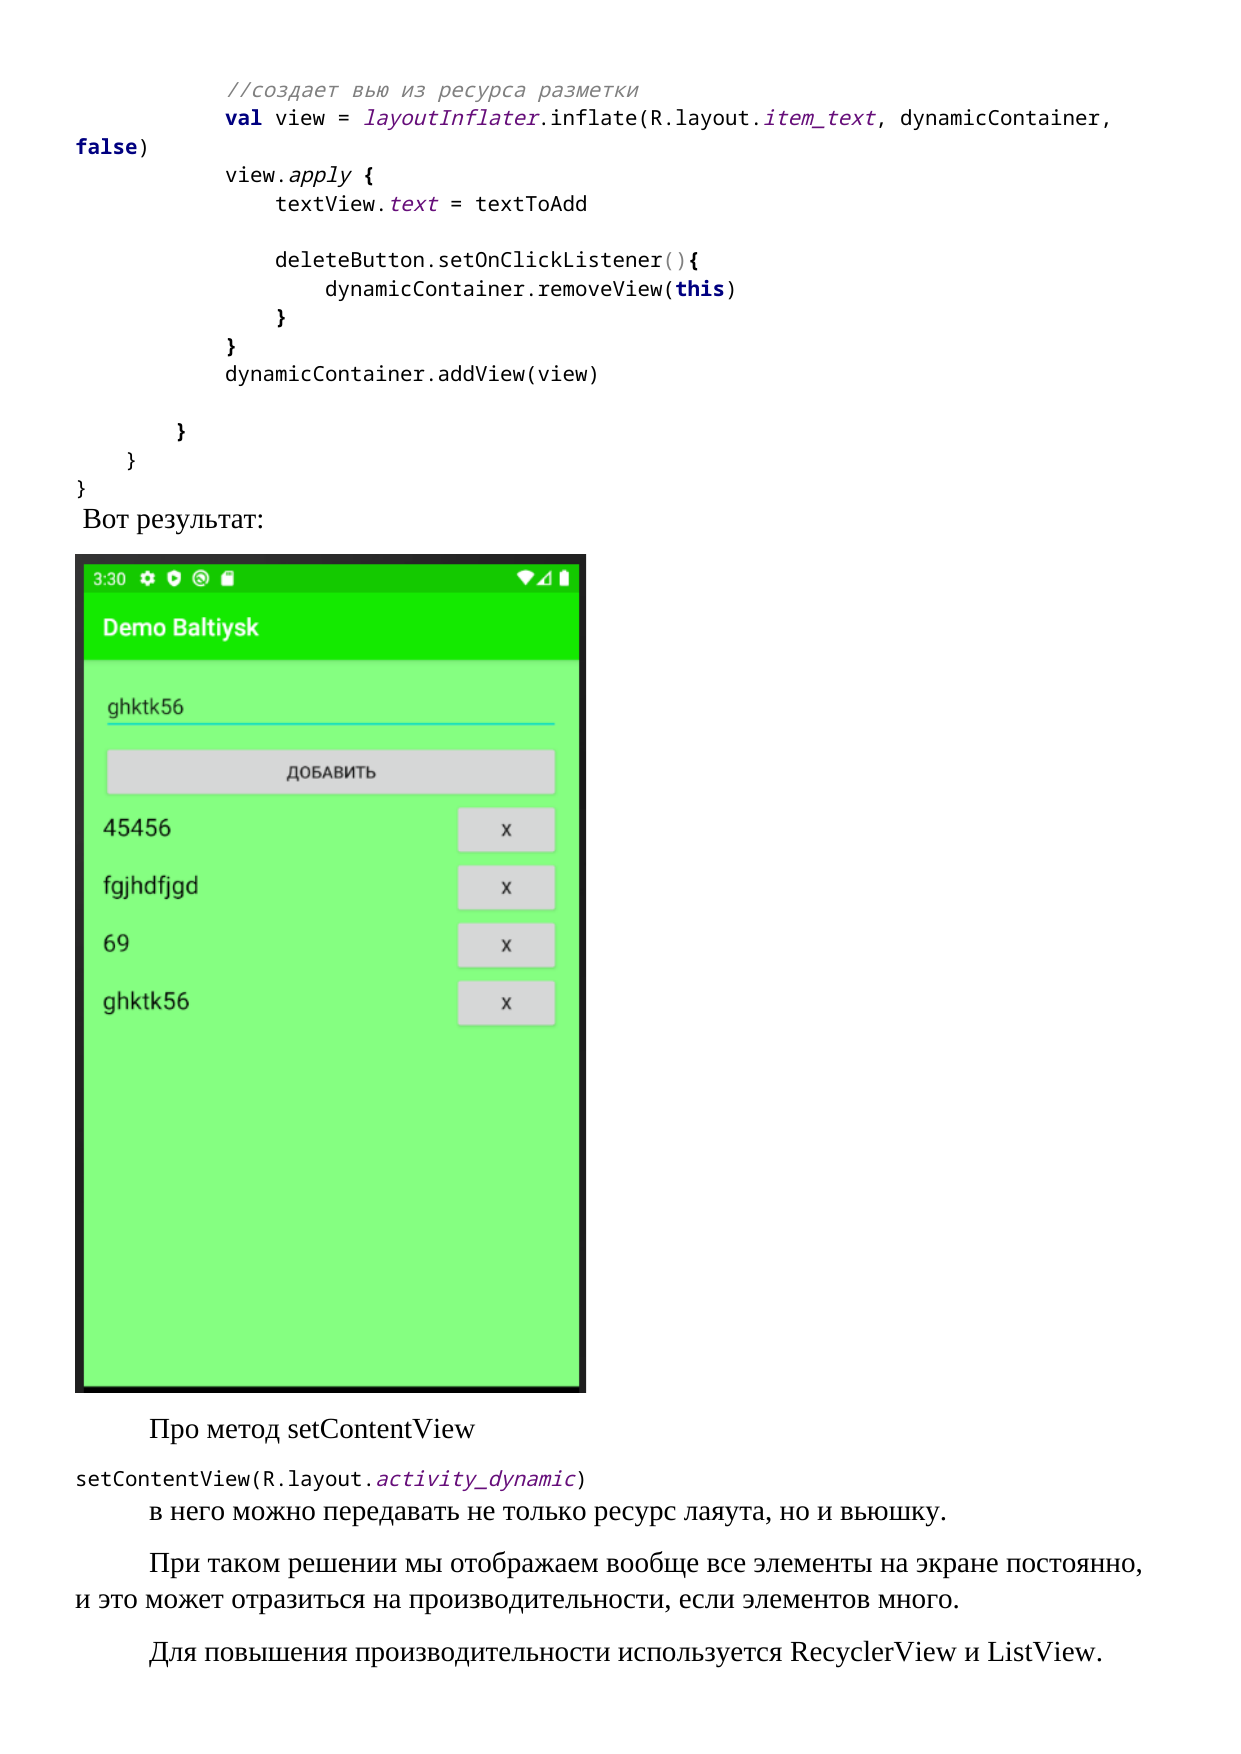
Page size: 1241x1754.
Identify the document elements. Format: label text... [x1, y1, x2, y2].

text При таком решении мы отображаем вообще все элементы на экране постоянно, и это может отразиться на производительности, если элементов много. [75, 1546, 1165, 1615]
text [75, 75, 1165, 502]
text Вот результат: [75, 502, 1165, 535]
picture [75, 554, 587, 1393]
text Про метод setContentView [75, 1411, 1165, 1445]
text Для повышения производительности используется RecyclerView и ListView. [75, 1634, 1165, 1668]
text setContentView(R.layout.activity_dynamic) [75, 1464, 1165, 1493]
text в него можно передавать не только ресурс лаяута, но и вьюшку. [75, 1493, 1165, 1526]
